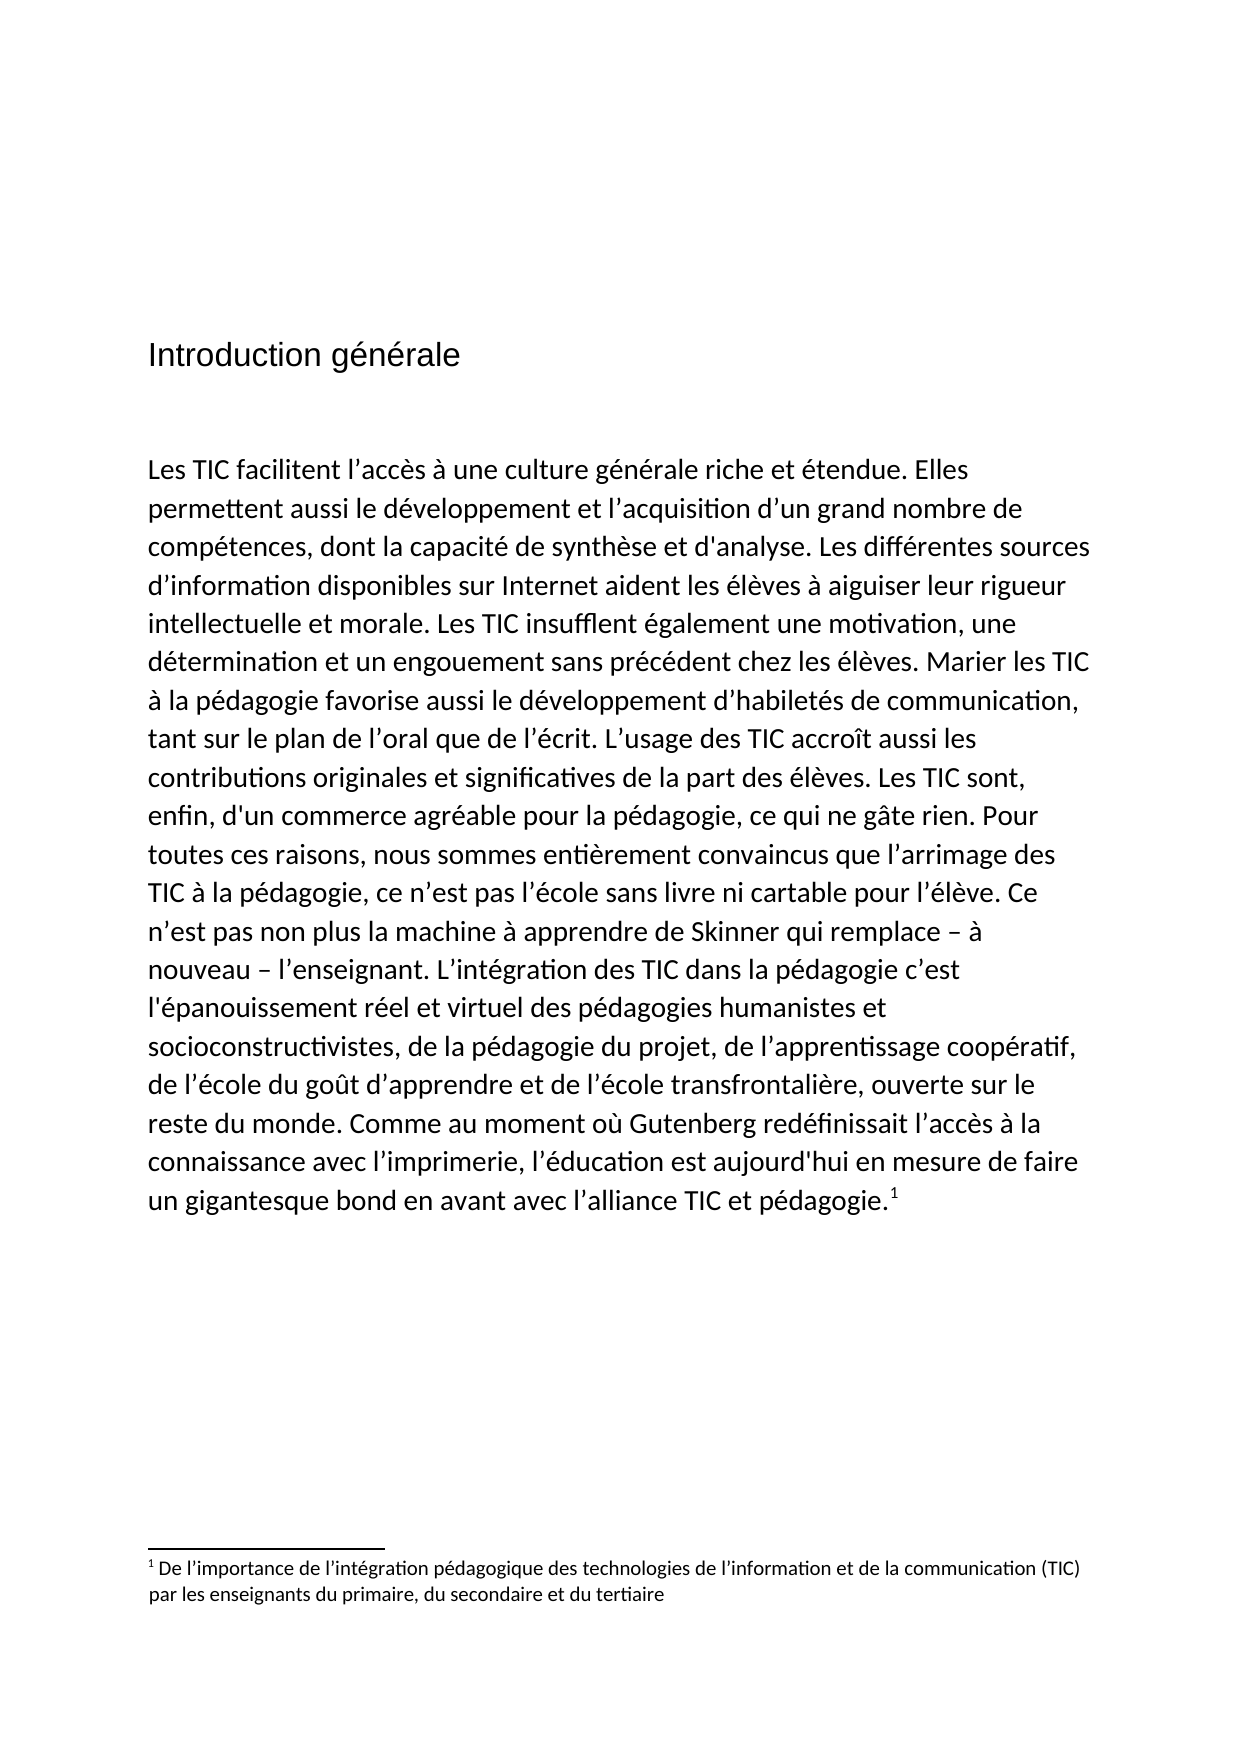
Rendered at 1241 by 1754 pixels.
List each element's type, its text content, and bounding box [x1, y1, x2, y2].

text Les TIC facilitent l’accès à une culture générale riche et étendue. Elles permettent aussi le développement et l’acquisition d’un grand nombre de compétences, dont la capacité de synthèse et d'analyse. Les différentes sources d’information disponibles sur Internet aident les élèves à aiguiser leur rigueur intellectuelle et morale. Les TIC insufflent également une motivation, une détermination et un engouement sans précédent chez les élèves. Marier les TIC à la pédagogie favorise aussi le développement d’habiletés de communication, tant sur le plan de l’oral que de l’écrit. L’usage des TIC accroît aussi les contributions originales et significatives de la part des élèves. Les TIC sont, enfin, d'un commerce agréable pour la pédagogie, ce qui ne gâte rien. Pour toutes ces raisons, nous sommes entièrement convaincus que l’arrimage des TIC à la pédagogie, ce n’est pas l’école sans livre ni cartable pour l’élève. Ce n’est pas non plus la machine à apprendre de Skinner qui remplace – à nouveau – l’enseignant. L’intégration des TIC dans la pédagogie c’est l'épanouissement réel et virtuel des pédagogies humanistes et socioconstructivistes, de la pédagogie du projet, de l’apprentissage coopératif, de l’école du goût d’apprendre et de l’école transfrontalière, ouverte sur le reste du monde. Comme au moment où Gutenberg redéfinissait l’accès à la connaissance avec l’imprimerie, l’éducation est aujourd'hui en mesure de faire un gigantesque bond en avant avec l’alliance TIC et pédagogie. [148, 451, 1093, 1217]
text Introduction générale [148, 335, 1093, 373]
